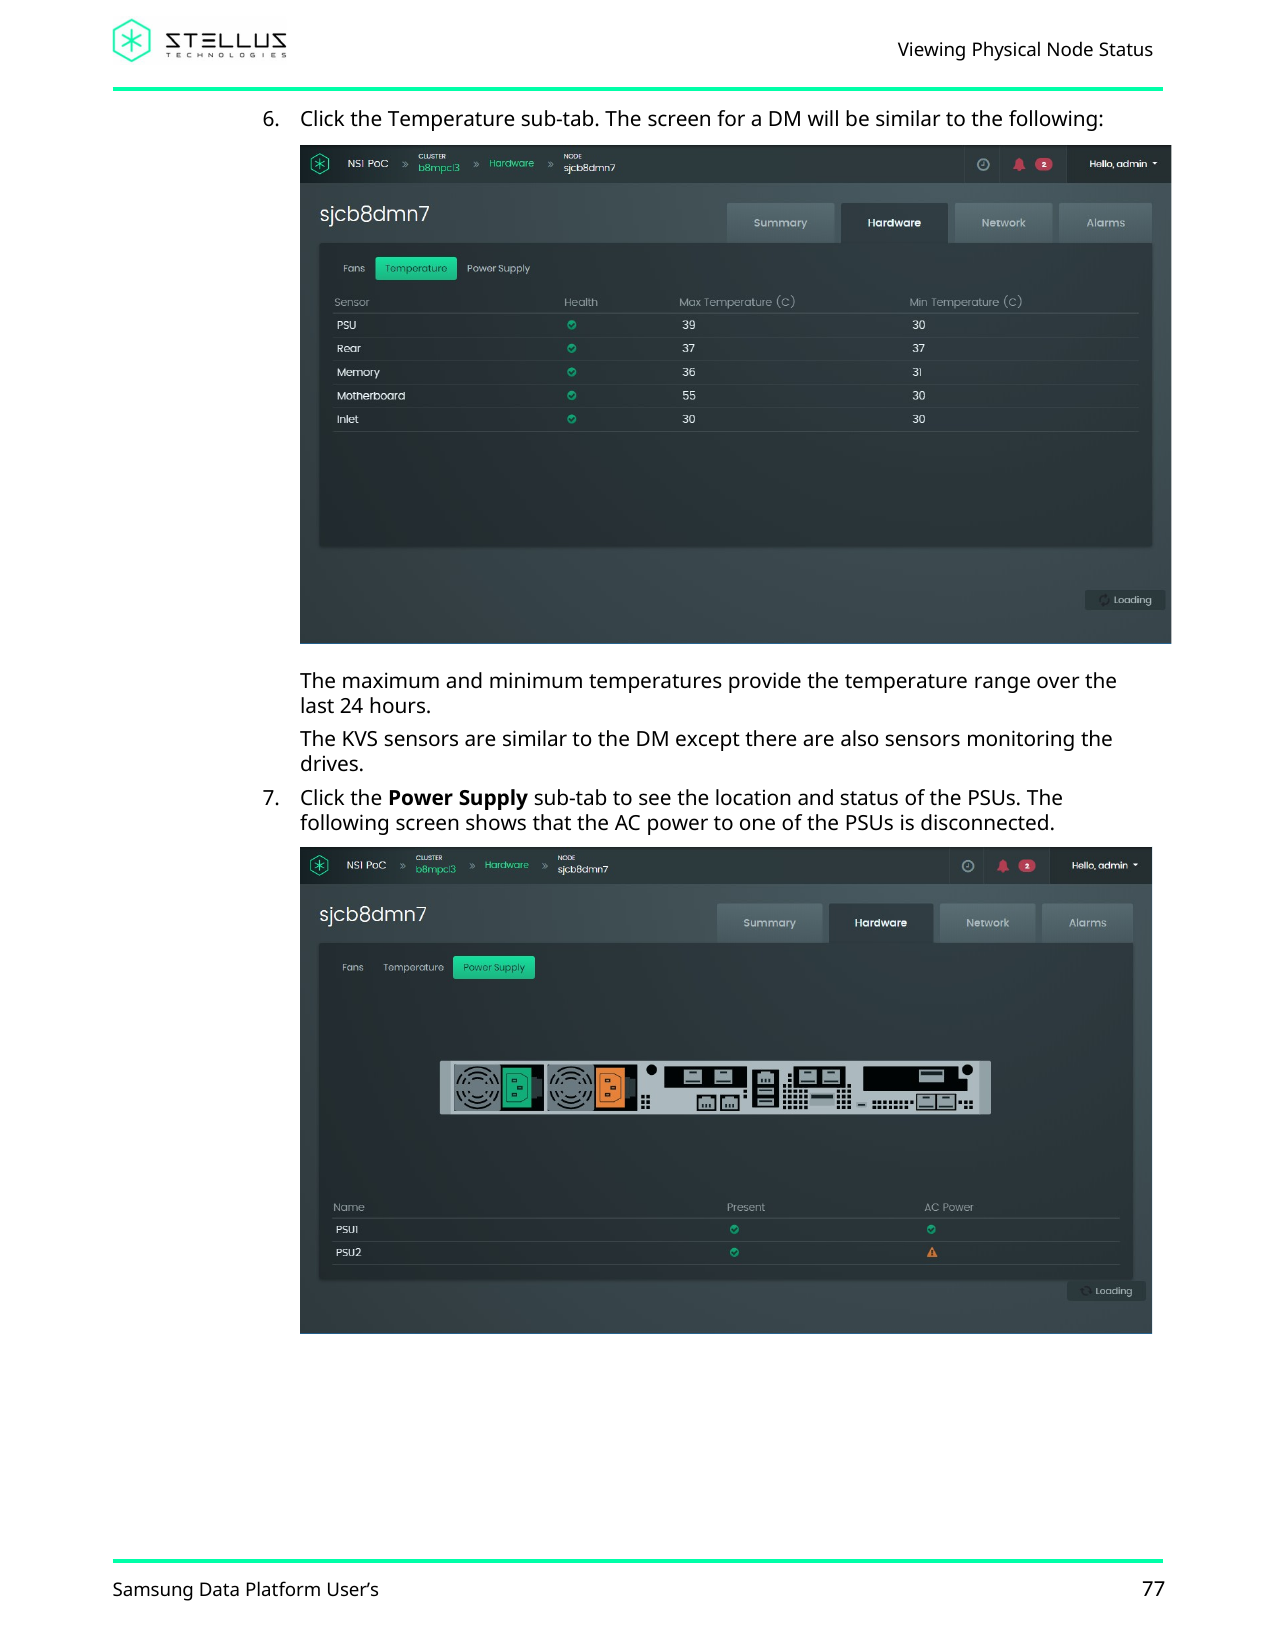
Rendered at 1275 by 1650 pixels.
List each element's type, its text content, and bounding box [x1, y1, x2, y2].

list Click the Power Supply sub-tab to see the location and status of the PSUs. The following screen shows that the AC power to one of the PSUs is disconnected. [262, 785, 1082, 835]
picture [300, 144, 1172, 644]
picture [112, 16, 287, 65]
text The KVS sensors are similar to the DM except there are also sensors monitoring the drives. [300, 727, 1156, 777]
text The maximum and minimum temperatures provide the temperature range over the last 24 hours. [300, 668, 1156, 718]
picture [300, 846, 1153, 1334]
list Click the Temperature sub-tab. The screen for a DM will be similar to the following: [262, 104, 1175, 133]
